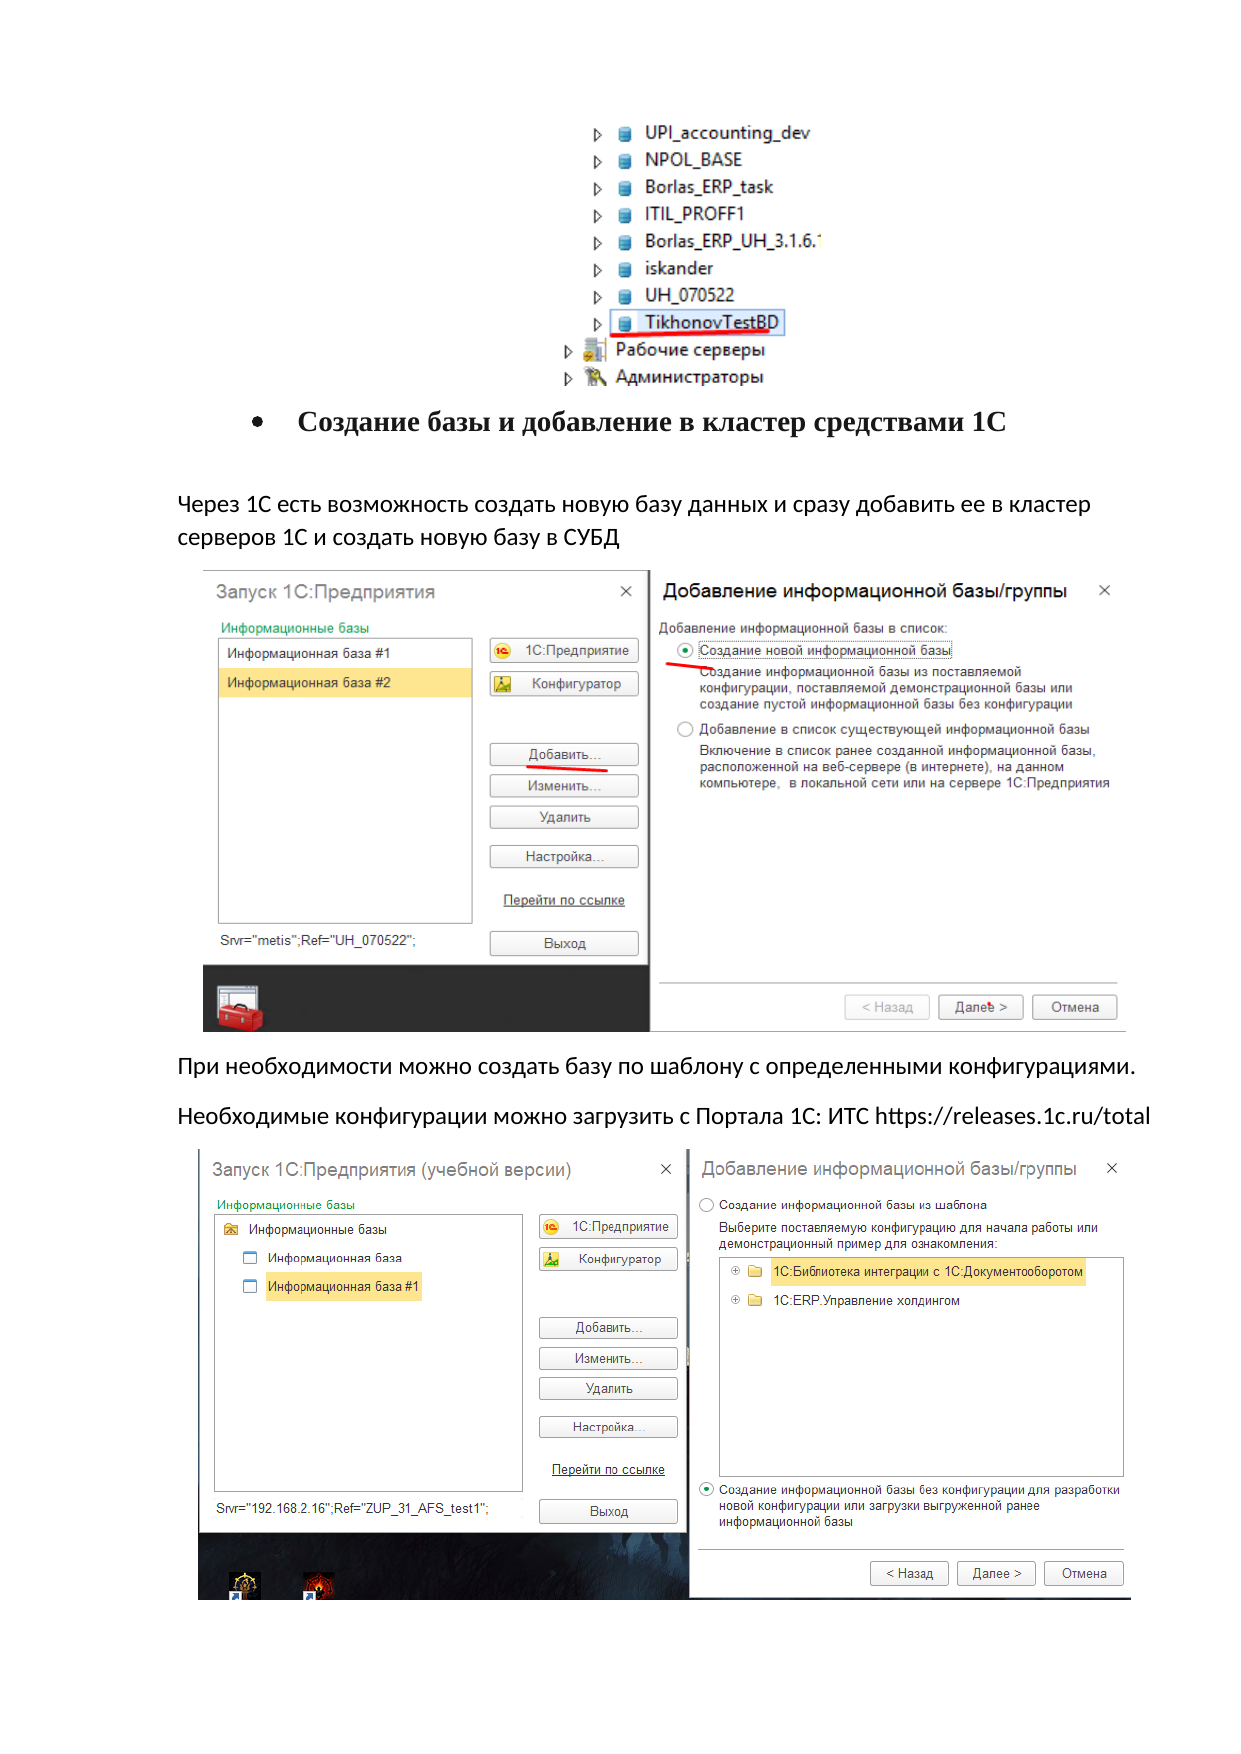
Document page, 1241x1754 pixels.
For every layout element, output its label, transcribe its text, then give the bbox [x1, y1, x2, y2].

picture [508, 118, 821, 386]
text Через 1С есть возможность создать новую базу данных и сразу добавить ее в кластер серверов 1С и создать новую базу в СУБД [177, 488, 1152, 551]
list Создание базы и добавление в кластер средствами 1С [252, 404, 1152, 438]
picture [203, 570, 1126, 1032]
text Необходимые конфигурации можно загрузить с Портала 1С: ИТС https://releases.1c.ru/total [177, 1100, 1152, 1131]
text При необходимости можно создать базу по шаблону с определенными конфигурациями. [177, 1051, 1152, 1081]
picture [198, 1149, 1131, 1600]
